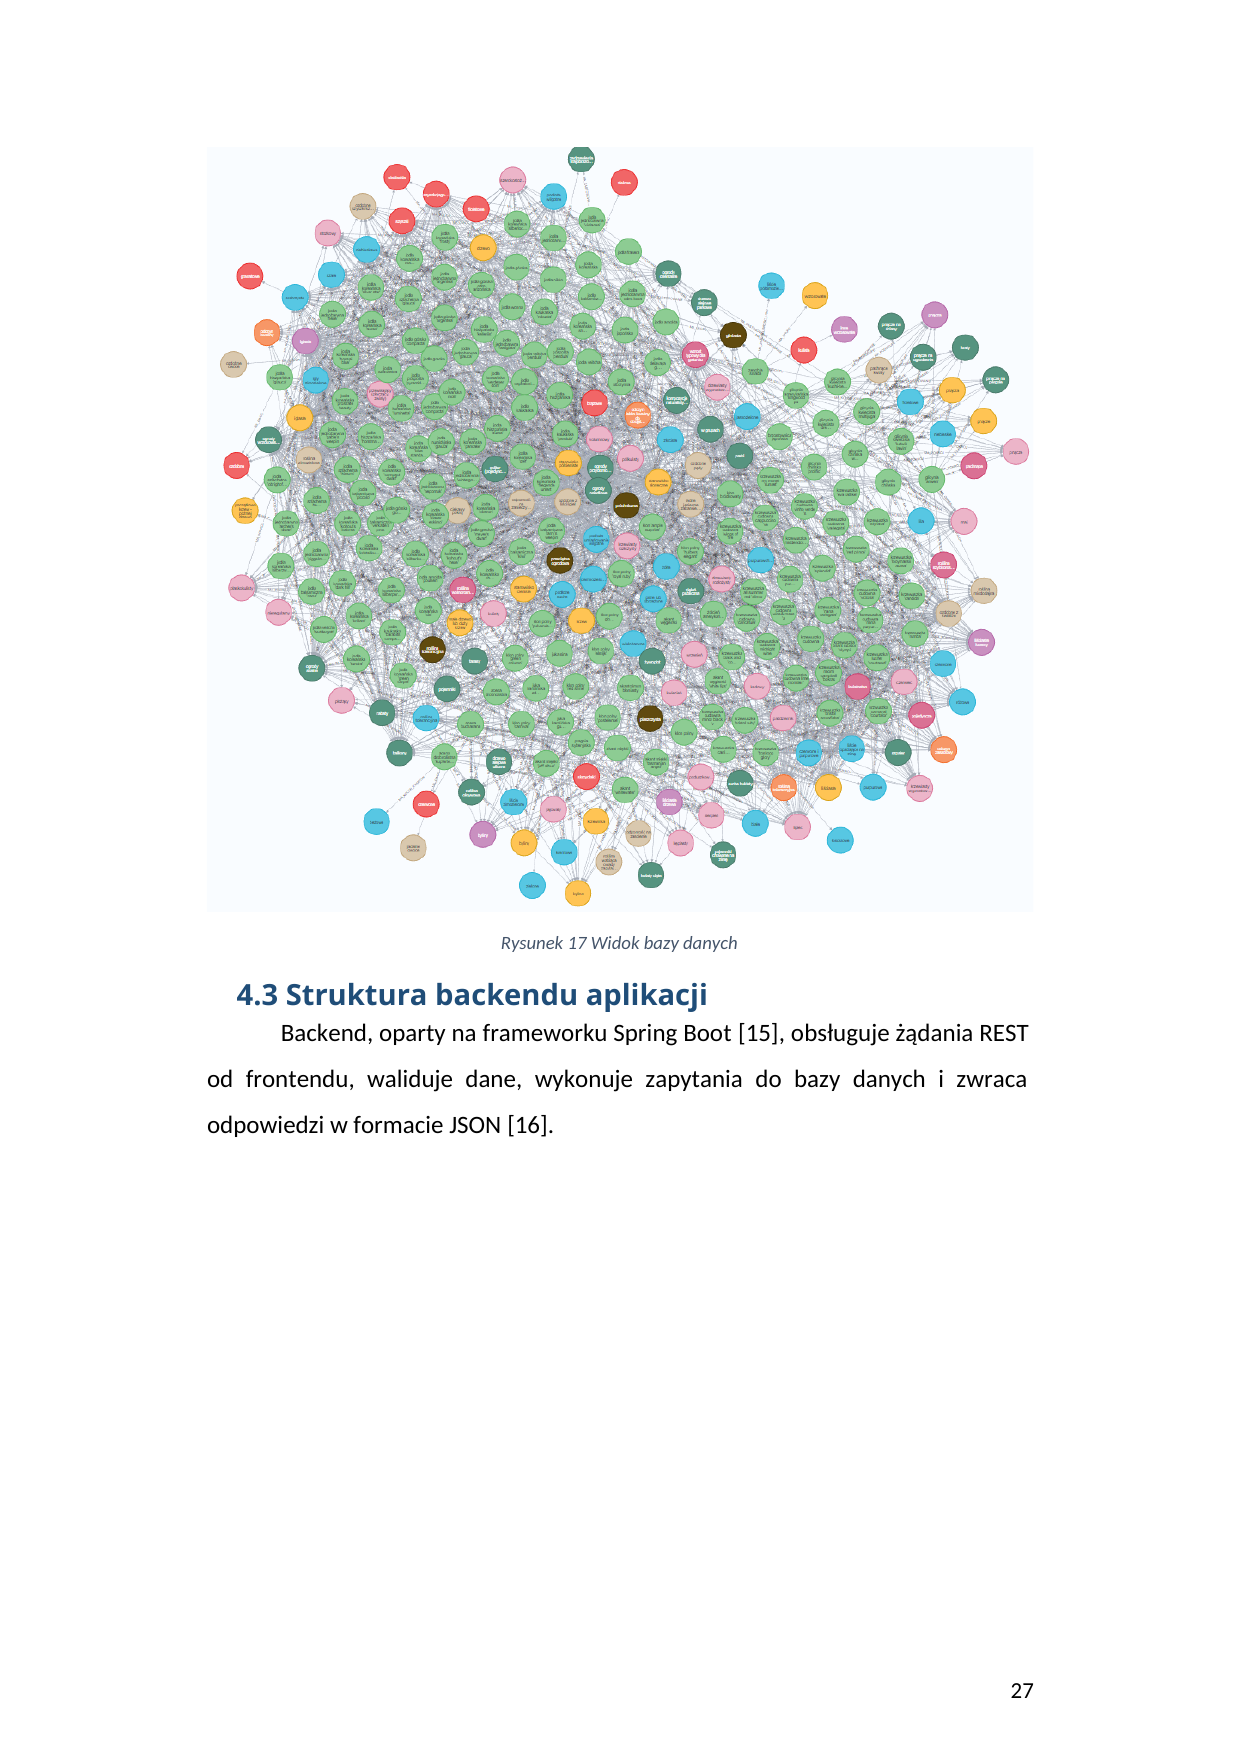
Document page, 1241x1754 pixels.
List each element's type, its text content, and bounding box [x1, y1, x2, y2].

picture [206, 147, 1034, 912]
text Backend, oparty na frameworku Spring Boot , obsługuje żądania REST od frontendu, waliduje dane, wykonuje zapytania do bazy danych i zwraca odpowiedzi w formacie JSON . [207, 1017, 1029, 1139]
subtitle Struktura backendu aplikacji [207, 974, 1033, 1014]
